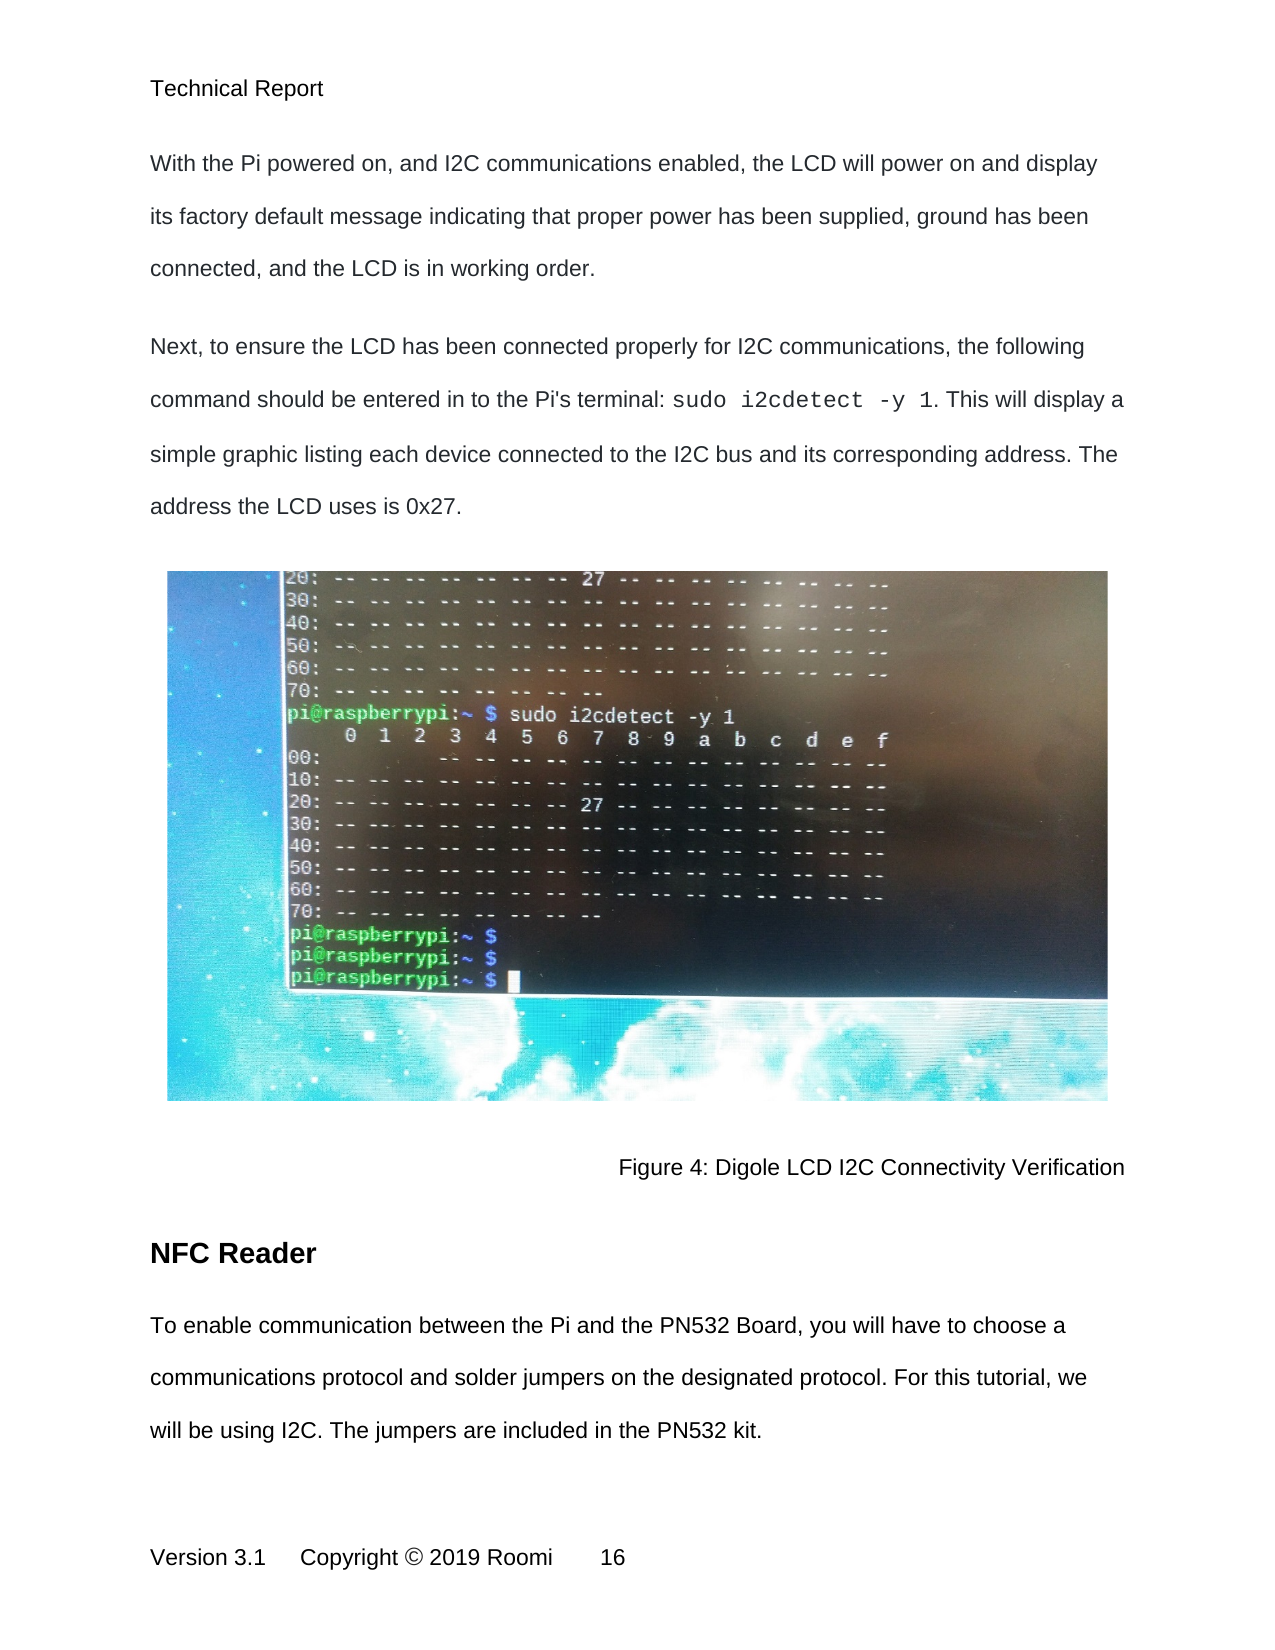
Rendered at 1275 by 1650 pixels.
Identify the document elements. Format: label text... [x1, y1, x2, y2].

text Figure 4: Digole LCD I2C Connectivity Verification [150, 1154, 1125, 1181]
picture [167, 571, 1108, 1101]
subtitle NFC Reader [150, 1236, 1125, 1270]
text Next, to ensure the LCD has been connected properly for I2C communications, the following command should be entered in to the Pi's terminal: sudo i2cdetect -y 1. This will display a simple graphic listing each device connected to the I2C bus and its corresponding address. The address the LCD uses is 0x27. [150, 333, 1125, 519]
text With the Pi powered on, and I2C communications enabled, the LCD will power on and display its factory default message indicating that proper power has been supplied, ground has been connected, and the LCD is in working order. [150, 150, 1125, 282]
text To enable communication between the Pi and the PN532 Board, you will have to choose a communications protocol and solder jumpers on the designated protocol. For this tutorial, we will be using I2C. The jumpers are included in the PN532 kit. [150, 1312, 1125, 1443]
